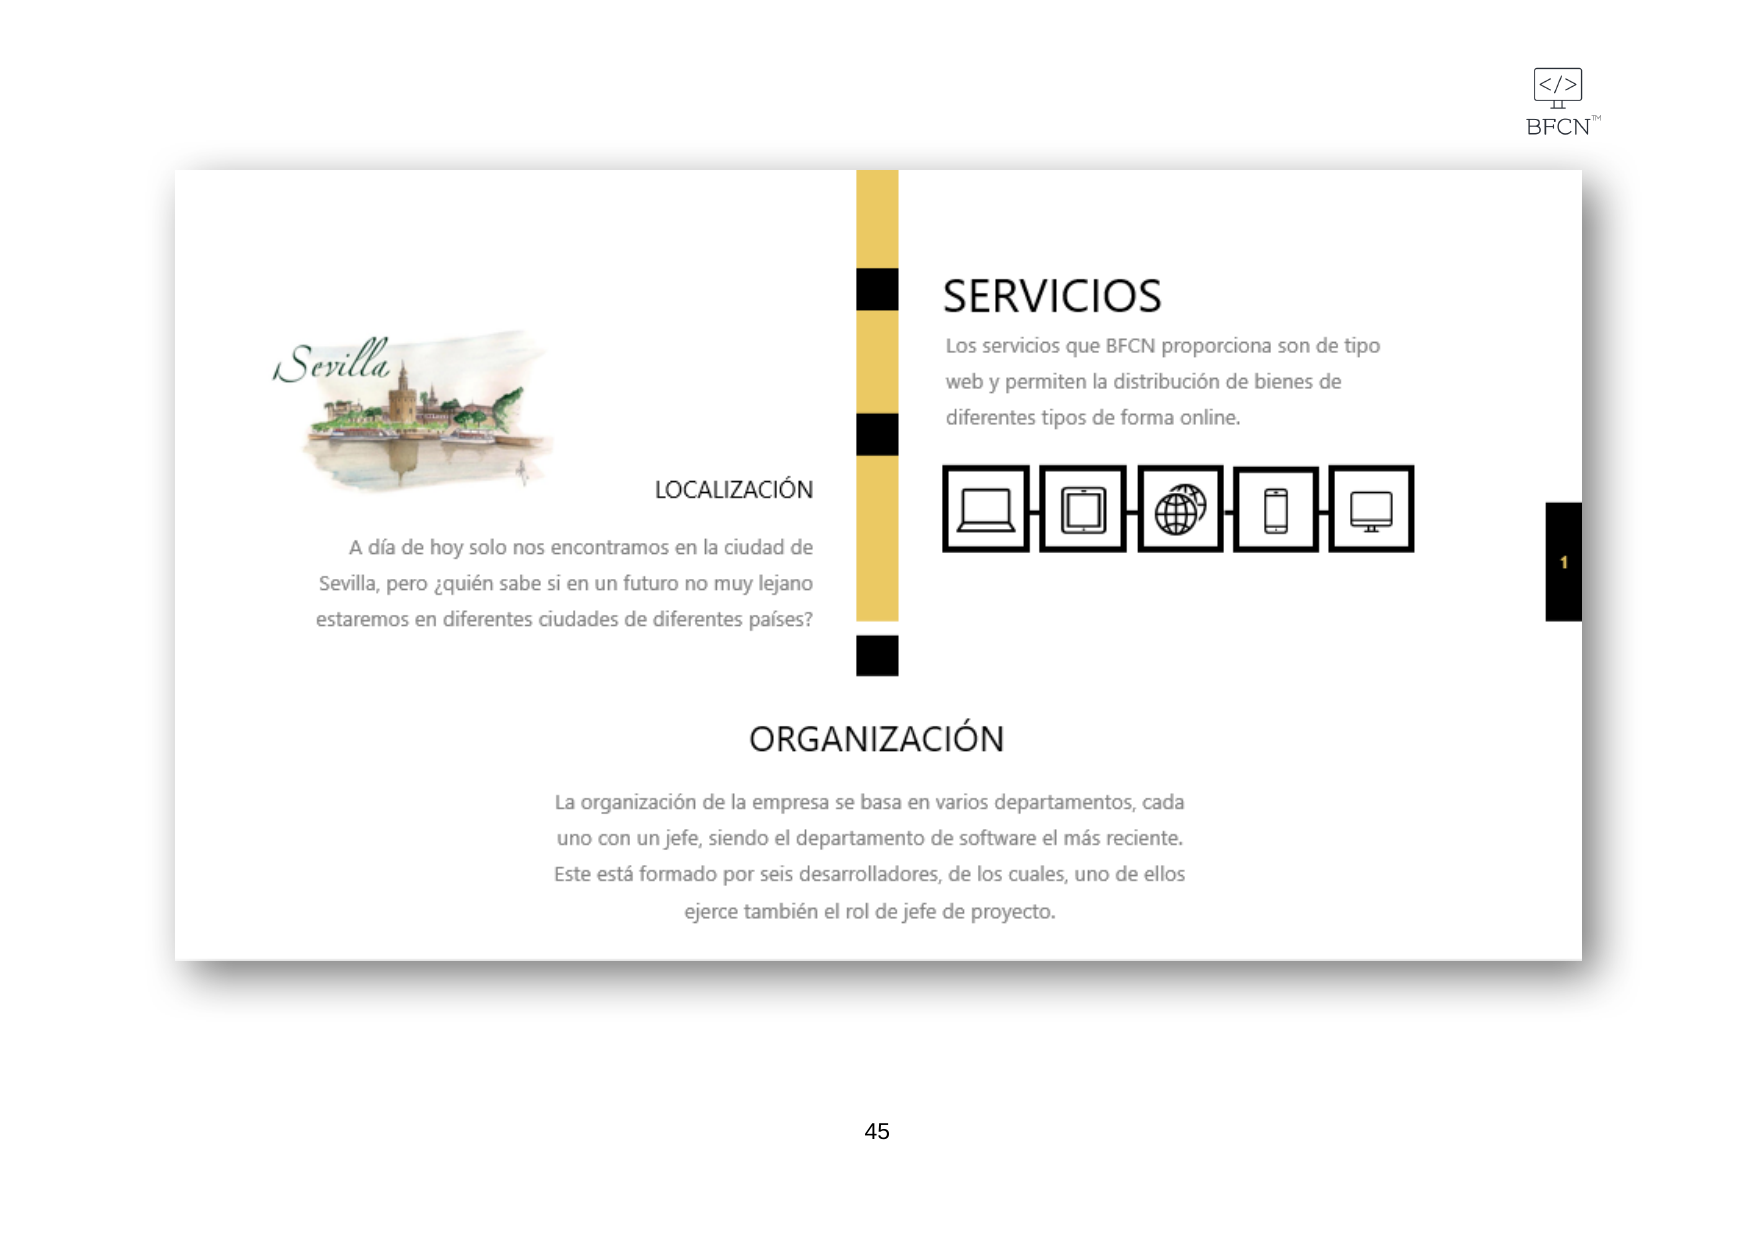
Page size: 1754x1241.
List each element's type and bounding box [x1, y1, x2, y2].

picture [1522, 60, 1604, 142]
picture [175, 170, 1582, 961]
